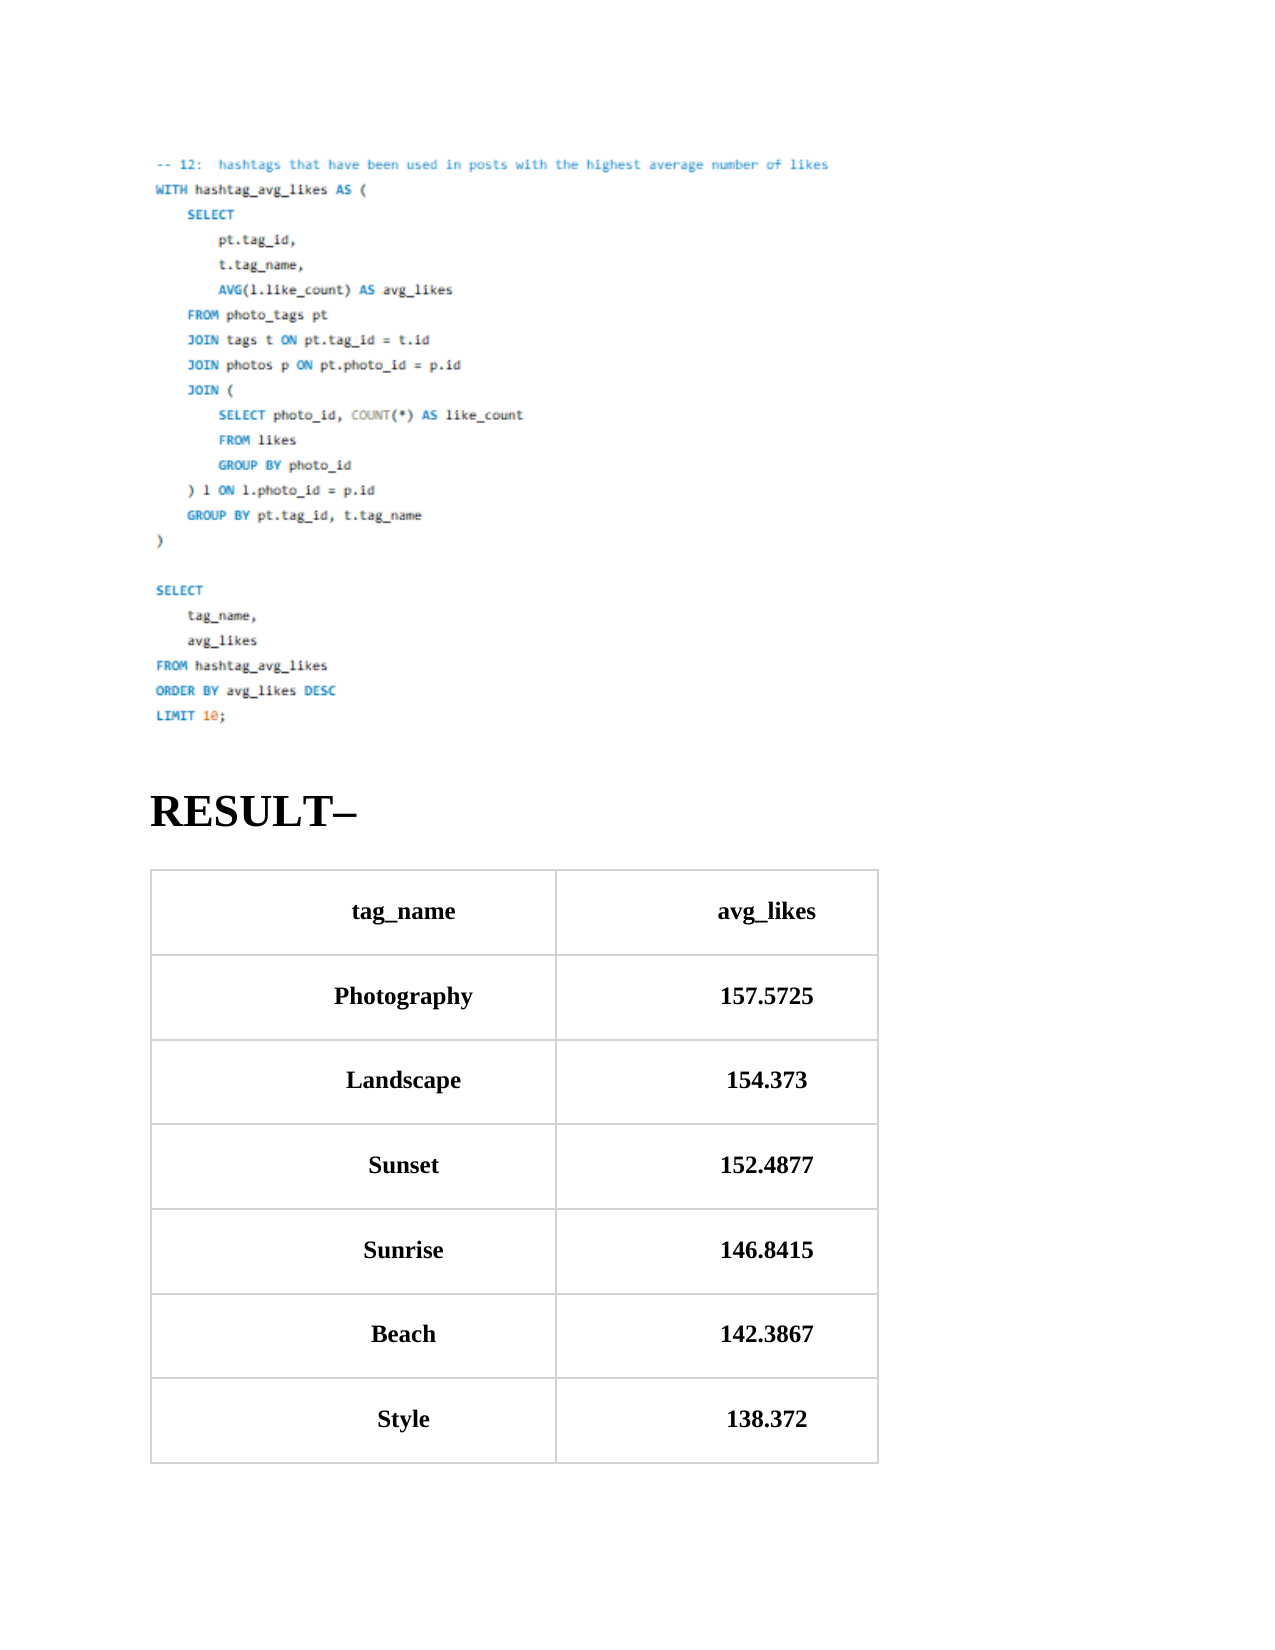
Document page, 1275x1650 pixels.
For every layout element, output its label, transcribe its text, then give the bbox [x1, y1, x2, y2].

table_cell Photography [152, 956, 555, 1038]
table_cell 152.4877 [557, 1125, 877, 1208]
table_cell 138.372 [557, 1379, 877, 1462]
table_cell 142.3867 [557, 1295, 877, 1377]
table_header avg_likes [557, 871, 877, 954]
table_header tag_name [152, 871, 555, 954]
text RESULT– [150, 783, 1125, 836]
table_cell Sunrise [152, 1210, 555, 1292]
table_cell 157.5725 [557, 956, 877, 1038]
table_cell 154.373 [557, 1041, 877, 1123]
picture [150, 150, 832, 755]
table_cell Landscape [152, 1041, 555, 1123]
table_cell Beach [152, 1295, 555, 1377]
table_cell 146.8415 [557, 1210, 877, 1292]
table_cell Sunset [152, 1125, 555, 1208]
table_cell Style [152, 1379, 555, 1462]
